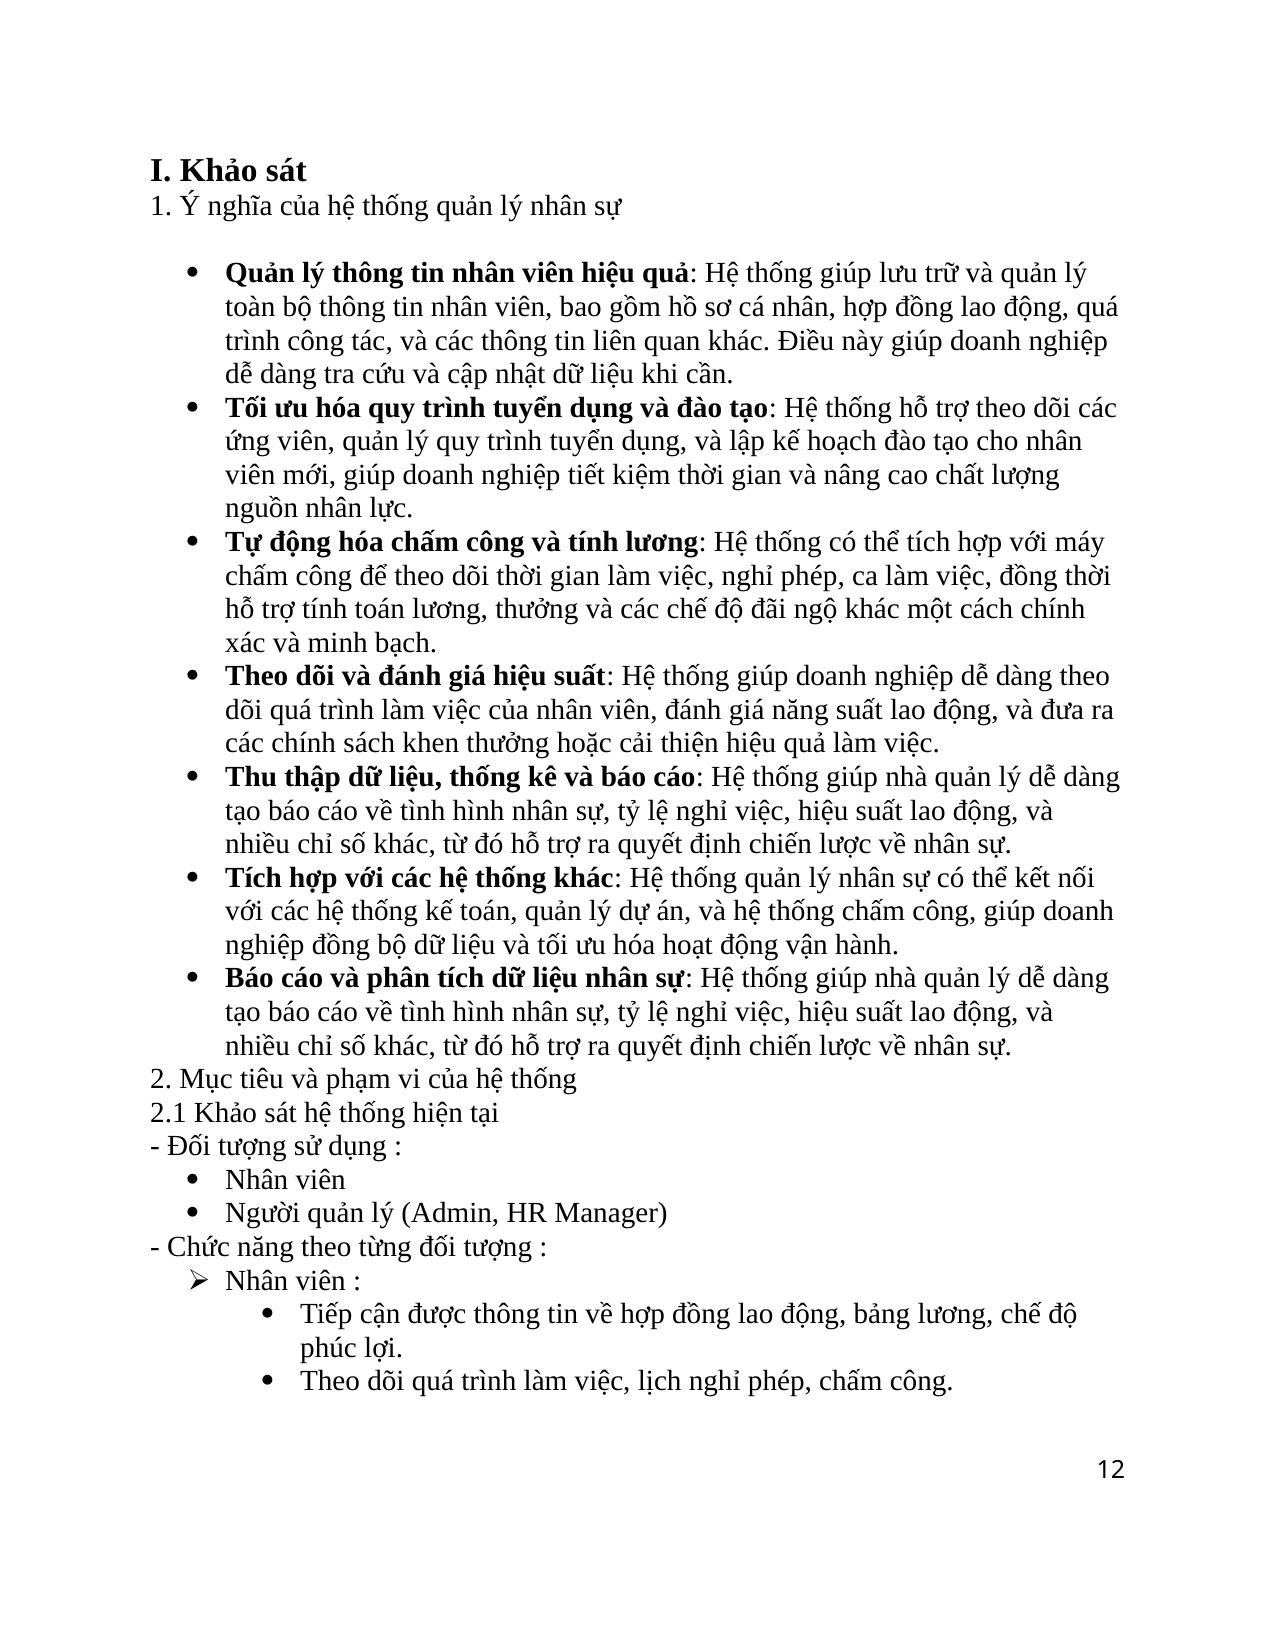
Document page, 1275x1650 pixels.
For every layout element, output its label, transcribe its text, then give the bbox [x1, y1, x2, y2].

list Quản lý thông tin nhân viên hiệu quả: Hệ thống giúp lưu trữ và quản lý toàn bộ thông tin nhân viên, bao gồm hồ sơ cá nhân, hợp đồng lao động, quá trình công tác, và các thông tin liên quan khác. Điều này giúp doanh nghiệp dễ dàng tra cứu và cập nhật dữ liệu khi cần. [187, 255, 1125, 390]
list Theo dõi và đánh giá hiệu suất: Hệ thống giúp doanh nghiệp dễ dàng theo dõi quá trình làm việc của nhân viên, đánh giá năng suất lao động, và đưa ra các chính sách khen thưởng hoặc cải thiện hiệu quả làm việc. [187, 658, 1125, 759]
list Nhân viên [187, 1162, 1125, 1195]
list Báo cáo và phân tích dữ liệu nhân sự: Hệ thống giúp nhà quản lý dễ dàng tạo báo cáo về tình hình nhân sự, tỷ lệ nghỉ việc, hiệu suất lao động, và nhiều chỉ số khác, từ đó hỗ trợ ra quyết định chiến lược về nhân sự. [187, 960, 1125, 1061]
list Tích hợp với các hệ thống khác: Hệ thống quản lý nhân sự có thể kết nối với các hệ thống kế toán, quản lý dự án, và hệ thống chấm công, giúp doanh nghiệp đồng bộ dữ liệu và tối ưu hóa hoạt động vận hành. [187, 860, 1125, 960]
text 1. Ý nghĩa của hệ thống quản lý nhân sự [150, 188, 1125, 222]
list Tự động hóa chấm công và tính lương: Hệ thống có thể tích hợp với máy chấm công để theo dõi thời gian làm việc, nghỉ phép, ca làm việc, đồng thời hỗ trợ tính toán lương, thưởng và các chế độ đãi ngộ khác một cách chính xác và minh bạch. [187, 524, 1125, 658]
text 2.1 Khảo sát hệ thống hiện tại [150, 1095, 1125, 1128]
list Theo dõi quá trình làm việc, lịch nghỉ phép, chấm công. [262, 1363, 1125, 1397]
text I. Khảo sát [150, 150, 1125, 188]
text - Đối tượng sử dụng : [150, 1128, 1125, 1162]
list Tiếp cận được thông tin về hợp đồng lao động, bảng lương, chế độ phúc lợi. [262, 1296, 1125, 1363]
list Nhân viên : [187, 1263, 1125, 1296]
text - Chức năng theo từng đối tượng : [150, 1229, 1125, 1263]
list Người quản lý (Admin, HR Manager) [187, 1195, 1125, 1229]
text 2. Mục tiêu và phạm vi của hệ thống [150, 1061, 1125, 1095]
list Tối ưu hóa quy trình tuyển dụng và đào tạo: Hệ thống hỗ trợ theo dõi các ứng viên, quản lý quy trình tuyển dụng, và lập kế hoạch đào tạo cho nhân viên mới, giúp doanh nghiệp tiết kiệm thời gian và nâng cao chất lượng nguồn nhân lực. [187, 390, 1125, 524]
list Thu thập dữ liệu, thống kê và báo cáo: Hệ thống giúp nhà quản lý dễ dàng tạo báo cáo về tình hình nhân sự, tỷ lệ nghỉ việc, hiệu suất lao động, và nhiều chỉ số khác, từ đó hỗ trợ ra quyết định chiến lược về nhân sự. [187, 759, 1125, 860]
